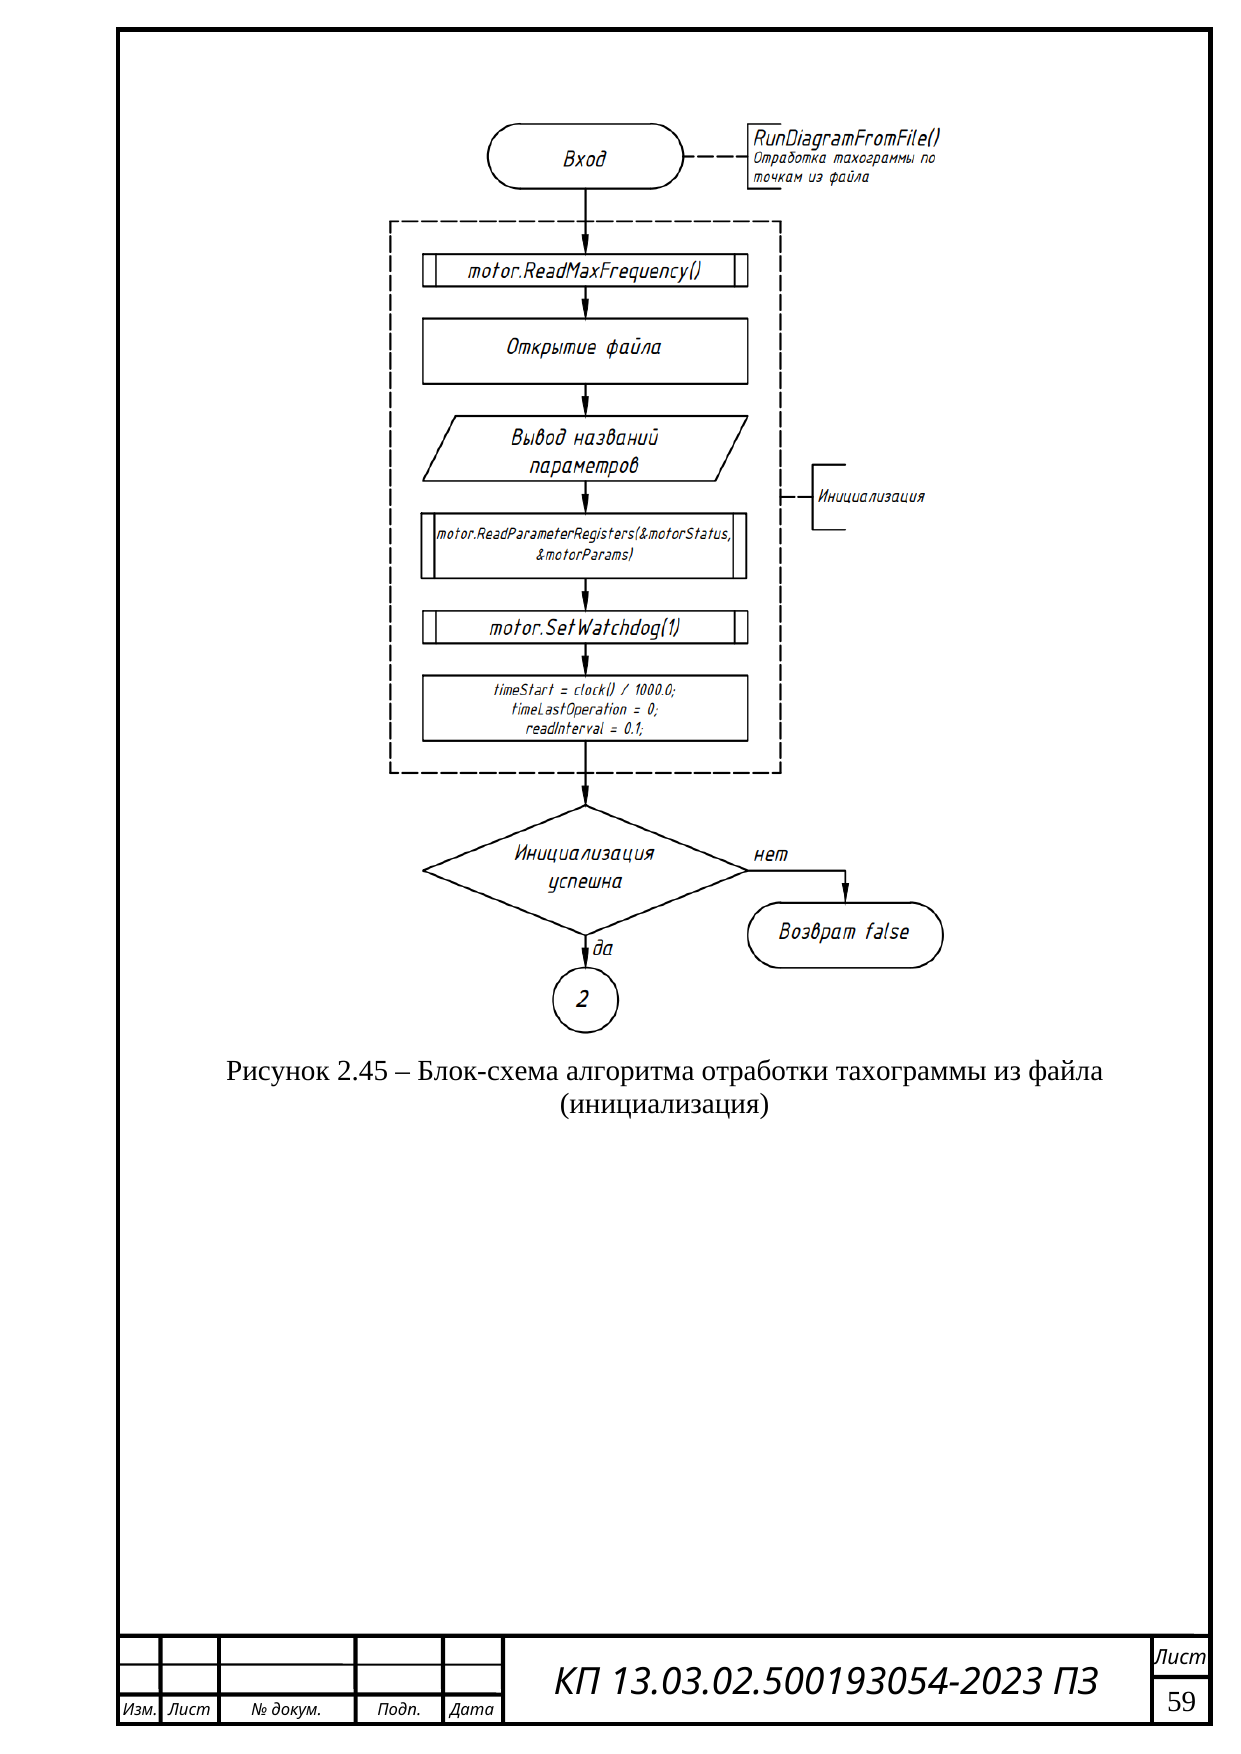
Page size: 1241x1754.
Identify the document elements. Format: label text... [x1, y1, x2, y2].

text Рисунок . – Блок-схема алгоритма отработки тахограммы из файла (инициализация) [177, 1053, 1152, 1120]
picture [381, 118, 948, 1037]
